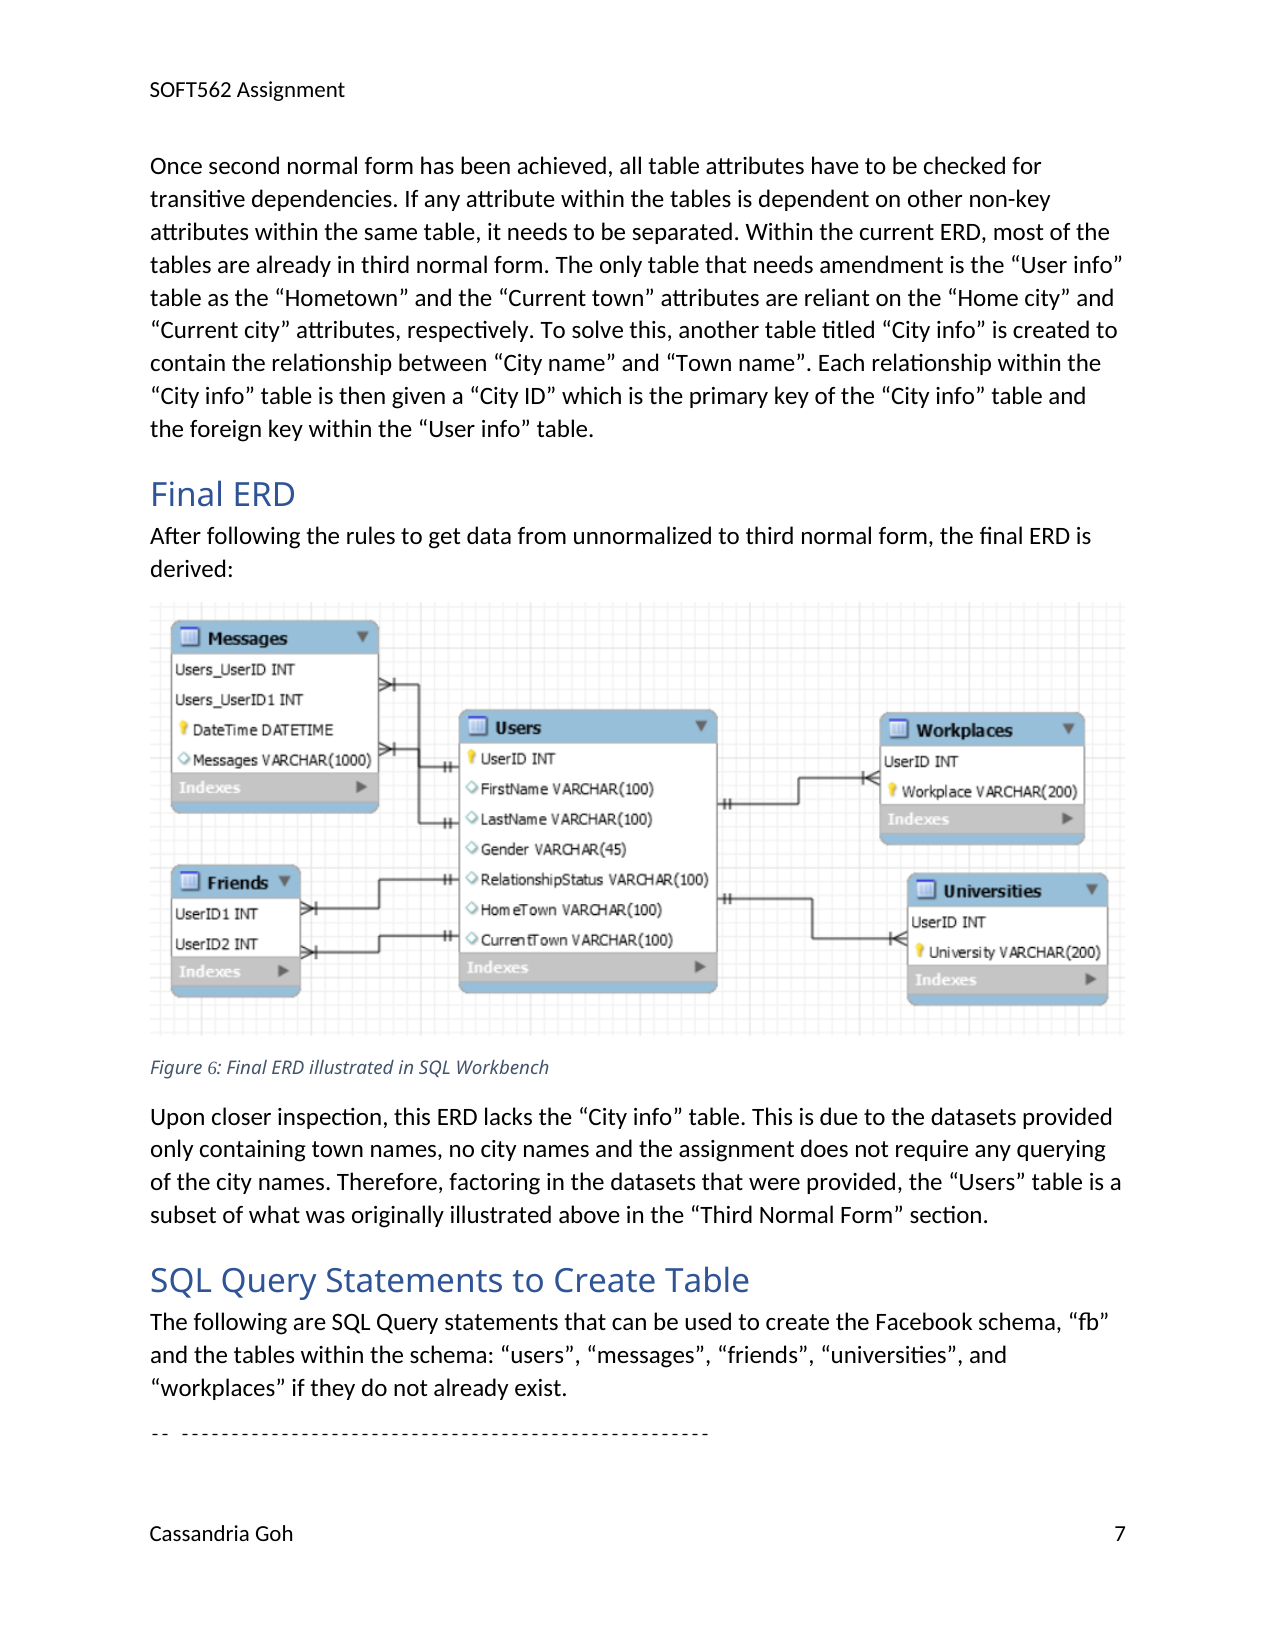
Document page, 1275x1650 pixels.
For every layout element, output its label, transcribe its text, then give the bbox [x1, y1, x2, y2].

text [150, 1422, 1125, 1444]
subtitle SQL Query Statements to Create Table [150, 1257, 1125, 1303]
text Upon closer inspection, this ERD lacks the “City info” table. This is due to the datasets provided only containing town names, no city names and the assignment does not require any querying of the city names. Therefore, factoring in the datasets that were provided, the “Users” table is a subset of what was originally illustrated above in the “Third Normal Form” section. [150, 1101, 1125, 1230]
picture [150, 602, 1125, 1036]
text The following are SQL Query statements that can be used to create the Facebook schema, “fb” and the tables within the schema: “users”, “messages”, “friends”, “universities”, and “workplaces” if they do not already exist. [150, 1306, 1125, 1403]
text Once second normal form has been achieved, all table attributes have to be checked for transitive dependencies. If any attribute within the tables is dependent on other non-key attributes within the same table, it needs to be separated. Within the current ERD, most of the tables are already in third normal form. The only table that needs amendment is the “User info” table as the “Hometown” and the “Current town” attributes are reliant on the “Home city” and “Current city” attributes, respectively. To solve this, another table titled “City info” is created to contain the relationship between “City name” and “Town name”. Each relationship within the “City info” table is then given a “City ID” which is the primary key of the “City info” table and the foreign key within the “User info” table. [150, 150, 1125, 444]
subtitle Final ERD [150, 471, 1125, 517]
text Figure 6: Final ERD illustrated in SQL Workbench [150, 1054, 1125, 1080]
text After following the rules to get data from unnormalized to third normal form, the final ERD is derived: [150, 520, 1125, 584]
